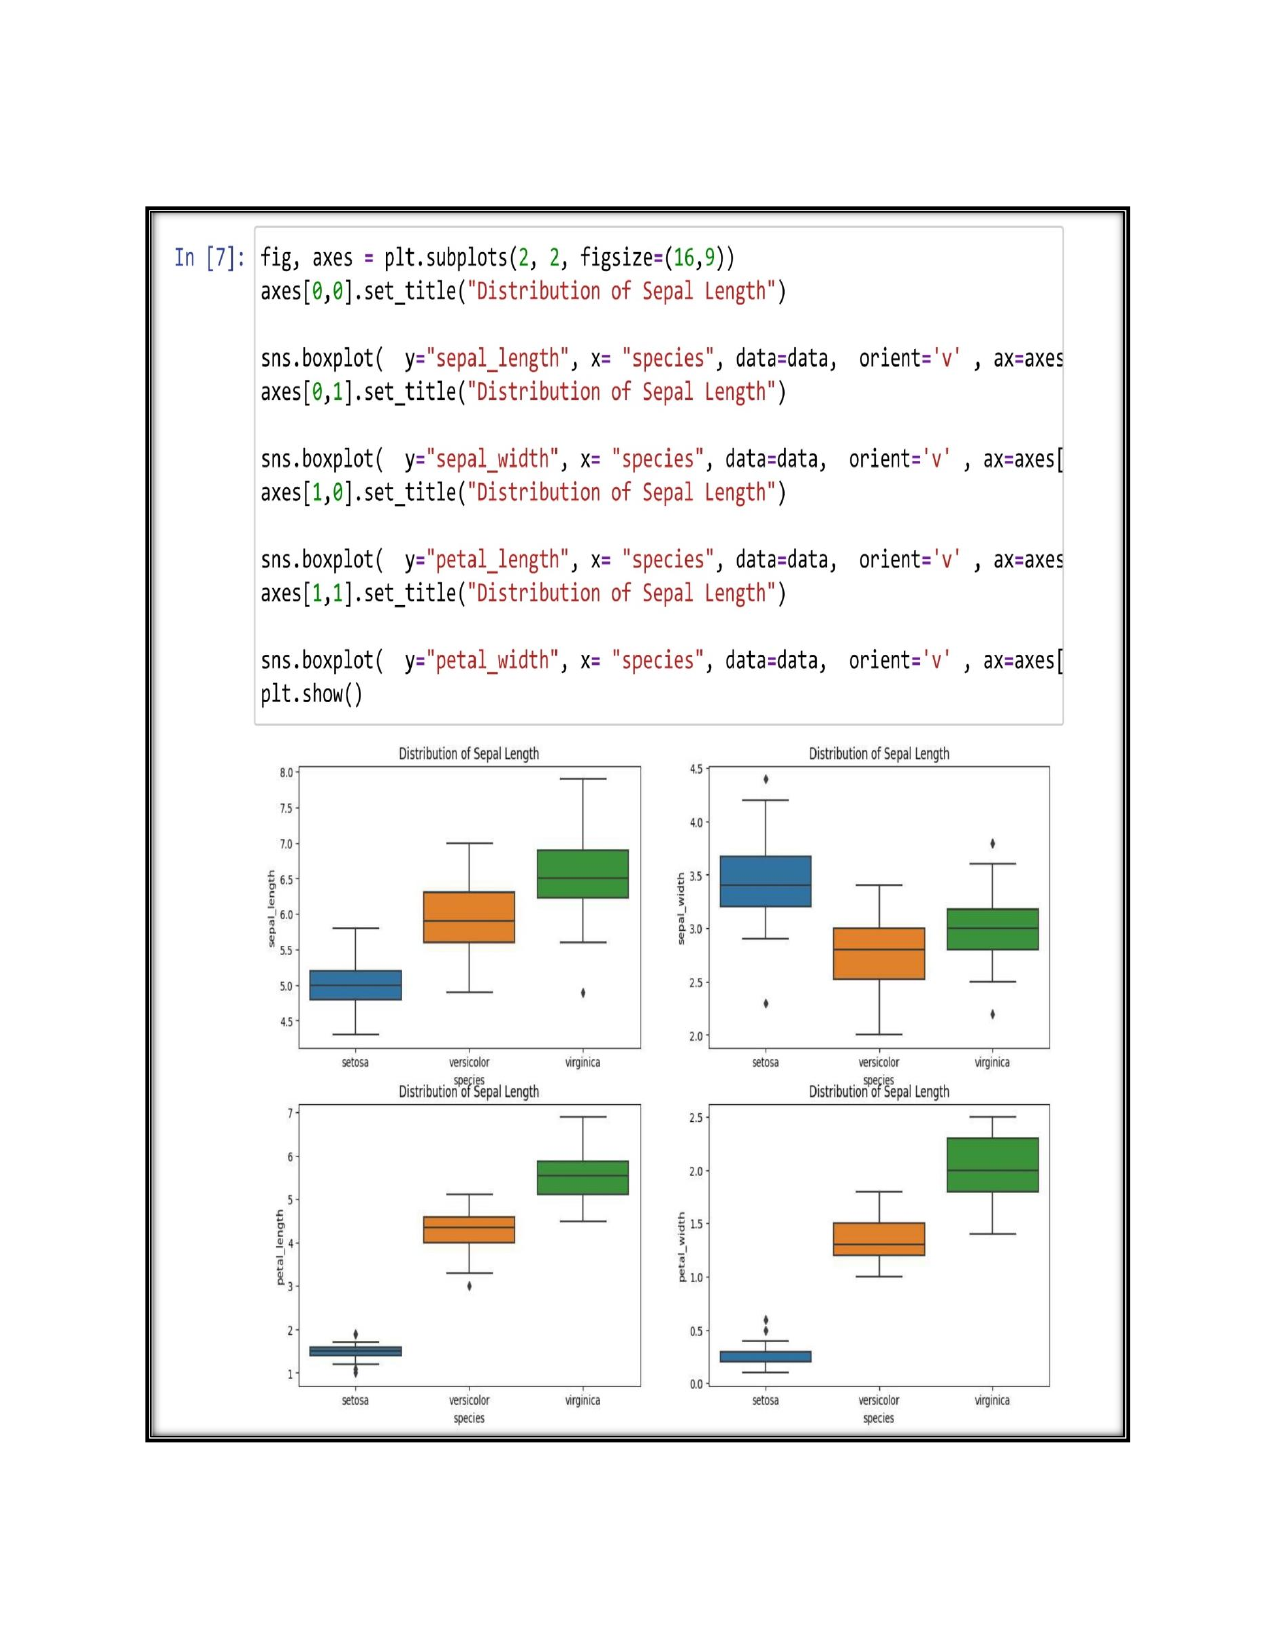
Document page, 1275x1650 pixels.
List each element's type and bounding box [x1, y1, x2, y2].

picture [152, 213, 1123, 1436]
